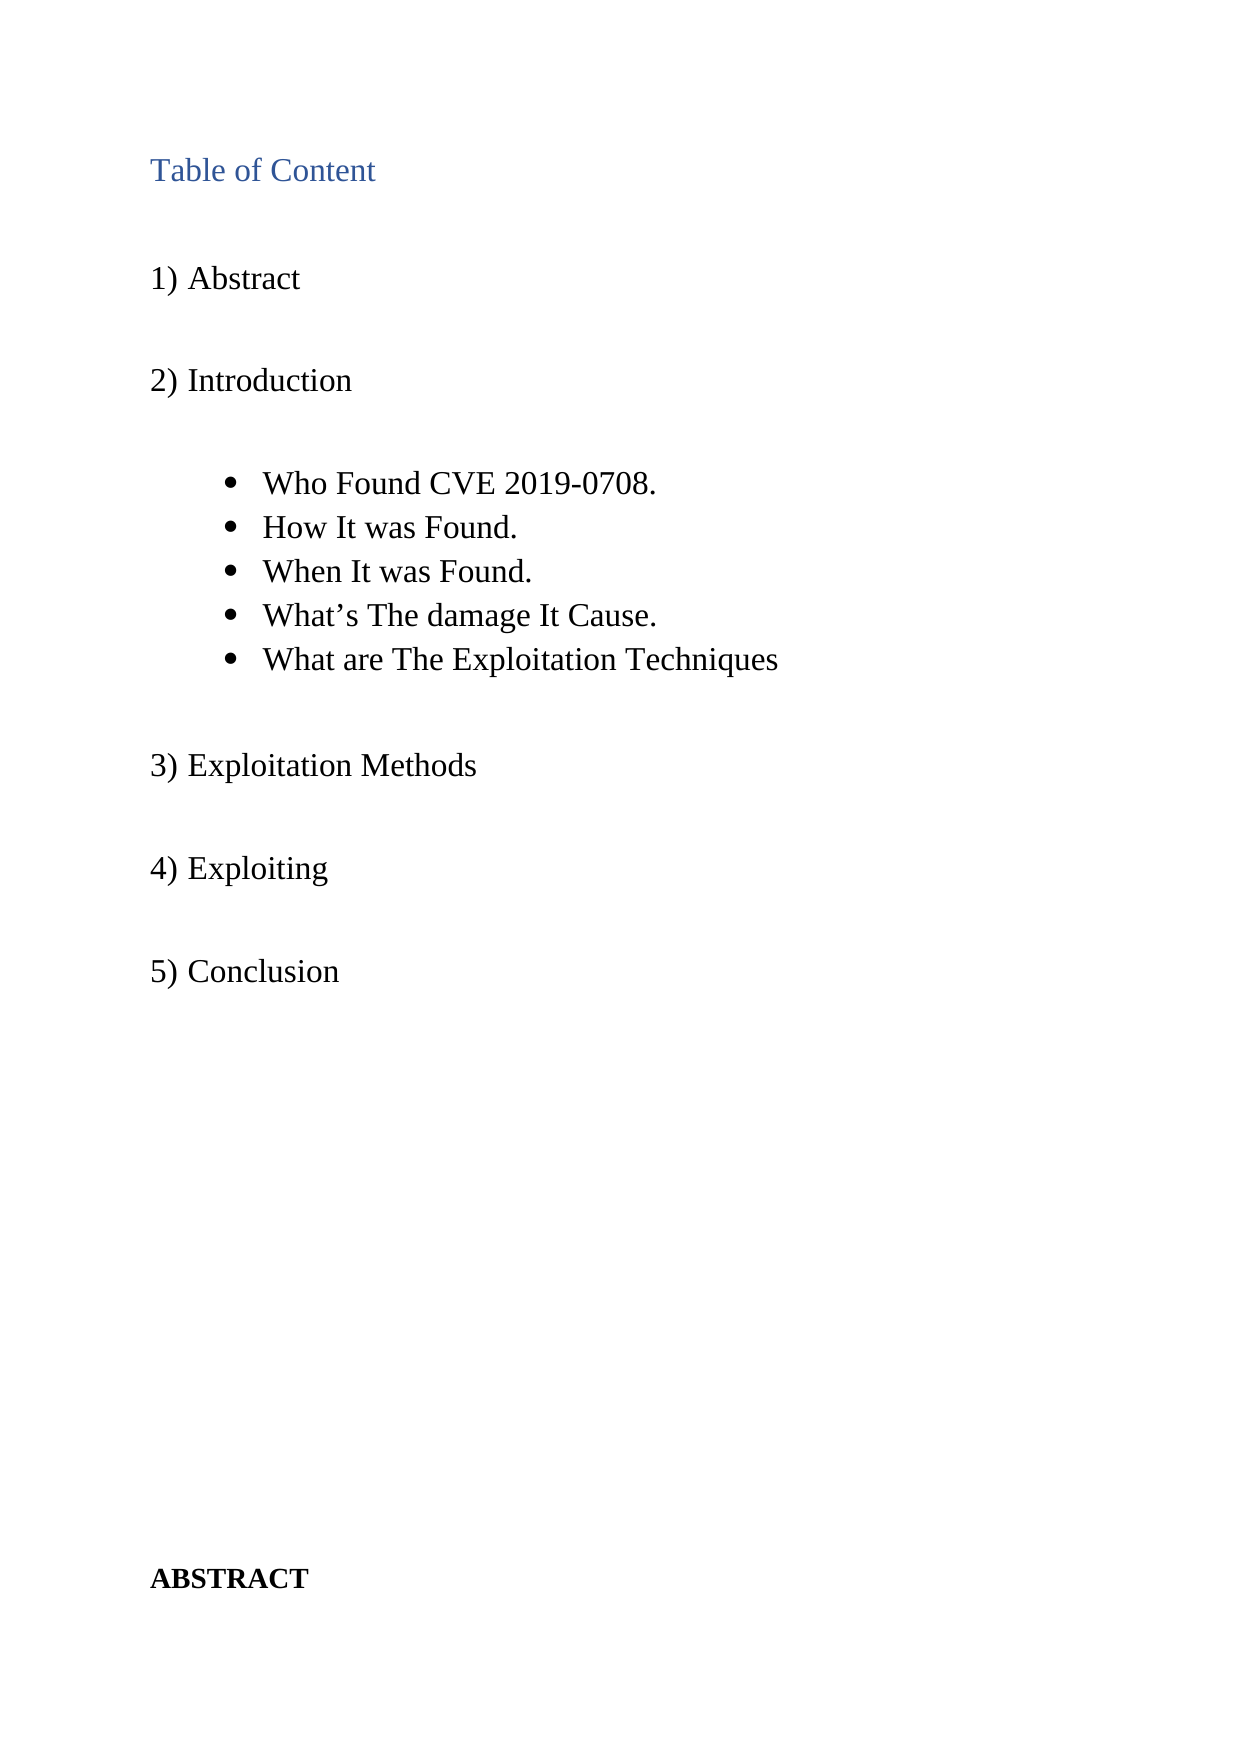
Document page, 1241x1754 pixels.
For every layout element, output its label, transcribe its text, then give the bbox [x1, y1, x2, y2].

list What are The Exploitation Techniques [225, 640, 1090, 678]
list Conclusion [150, 951, 1090, 989]
list Exploitation Methods [150, 745, 1090, 783]
list How It was Found. [225, 507, 1090, 546]
list Who Found CVE 2019-0708. [225, 463, 1090, 502]
text ABSTRACT [150, 1562, 1090, 1595]
subtitle Table of Content [150, 150, 1090, 188]
list When It was Found. [225, 552, 1090, 590]
list Abstract [150, 258, 1090, 296]
list What’s The damage It Cause. [225, 596, 1090, 634]
list Introduction [150, 361, 1090, 399]
list Exploiting [150, 848, 1090, 886]
